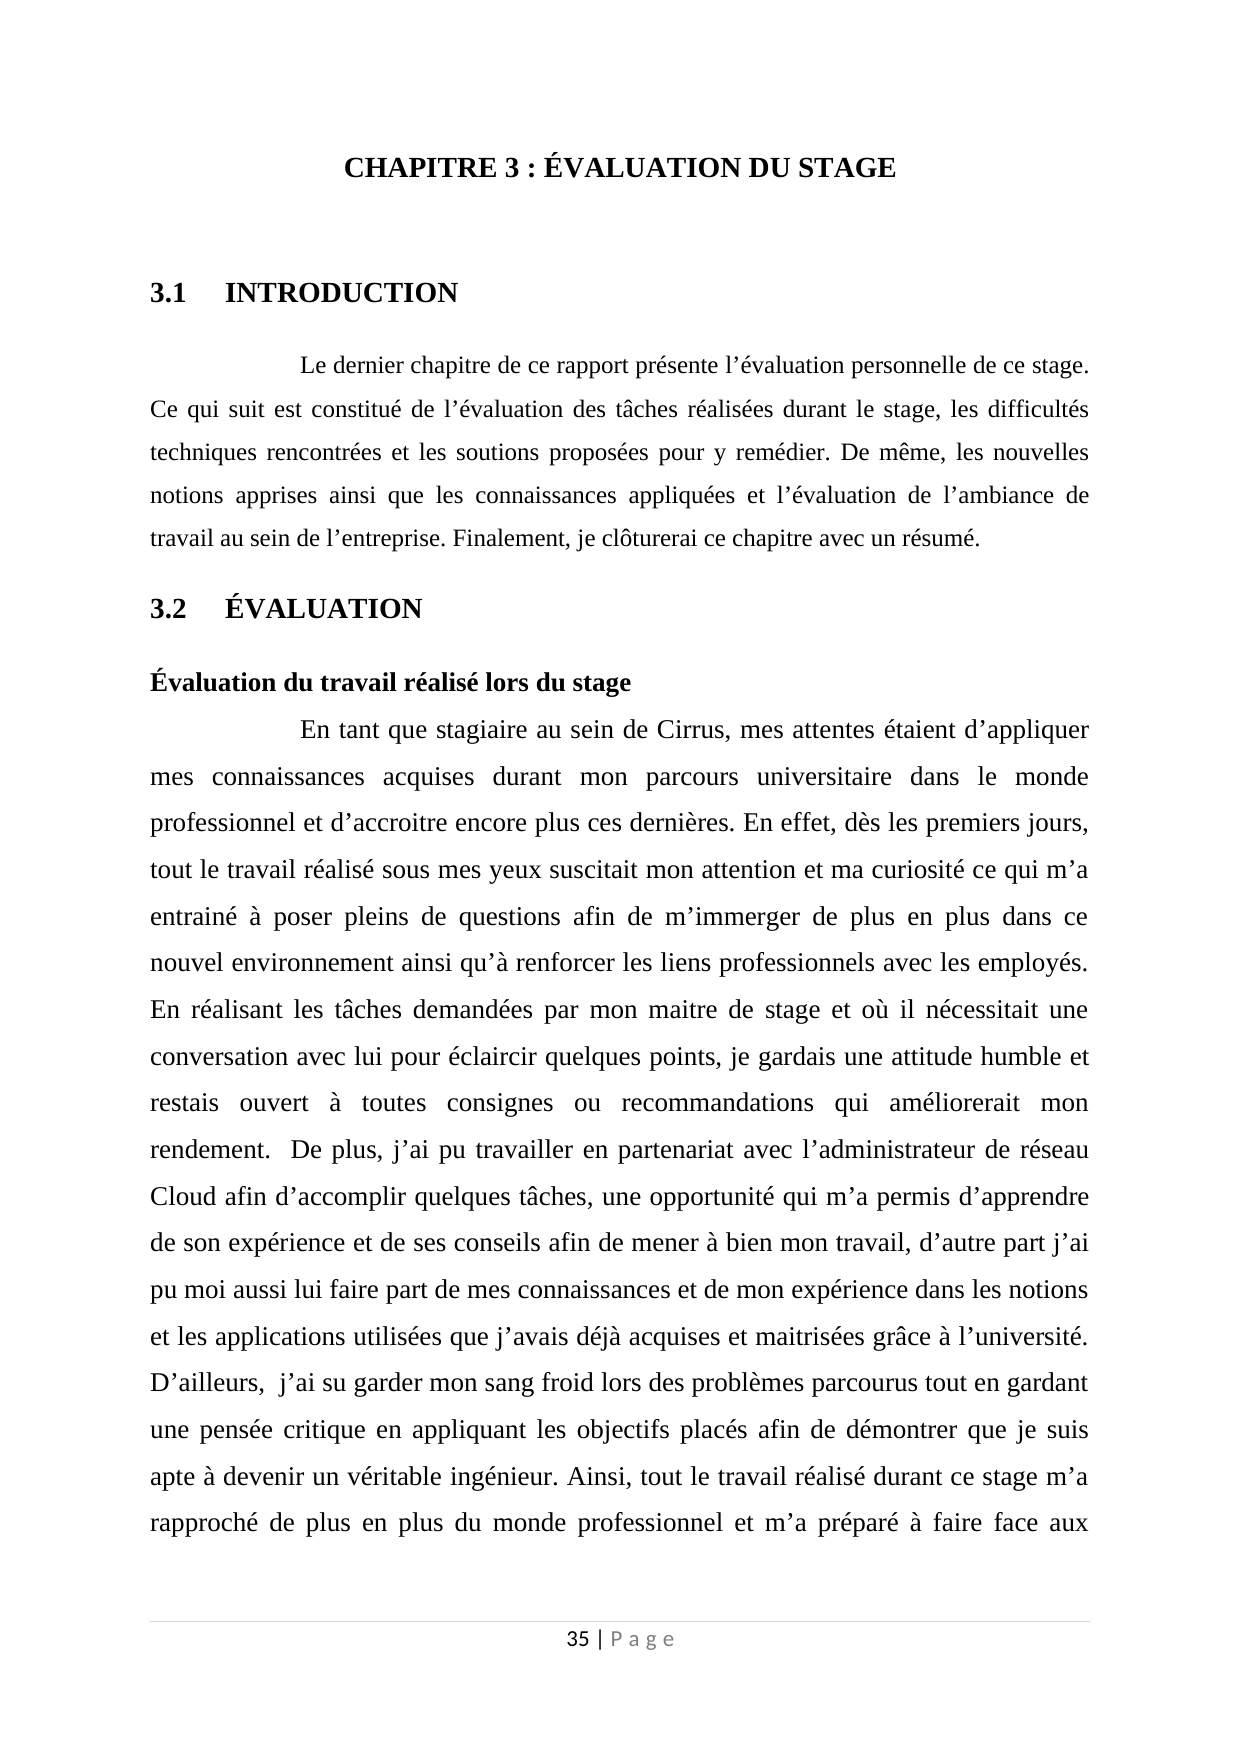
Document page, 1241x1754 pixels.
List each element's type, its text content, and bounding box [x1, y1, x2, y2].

text Le dernier chapitre de ce rapport présente l’évaluation personnelle de ce stage. Ce qui suit est constitué de l’évaluation des tâches réalisées durant le stage, les difficultés techniques rencontrées et les soutions proposées pour y remédier. De même, les nouvelles notions apprises ainsi que les connaissances appliquées et l’évaluation de l’ambiance de travail au sein de l’entreprise. Finalement, je clôturerai ce chapitre avec un résumé. [150, 351, 1090, 552]
text 3.1 Introduction [150, 275, 1090, 309]
subtitle Évaluation du travail réalisé lors du stage [150, 667, 1090, 698]
text 3.2 Évaluation [150, 591, 1090, 625]
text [150, 713, 1090, 1538]
text Chapitre 3 : Évaluation du stage [150, 150, 1090, 183]
